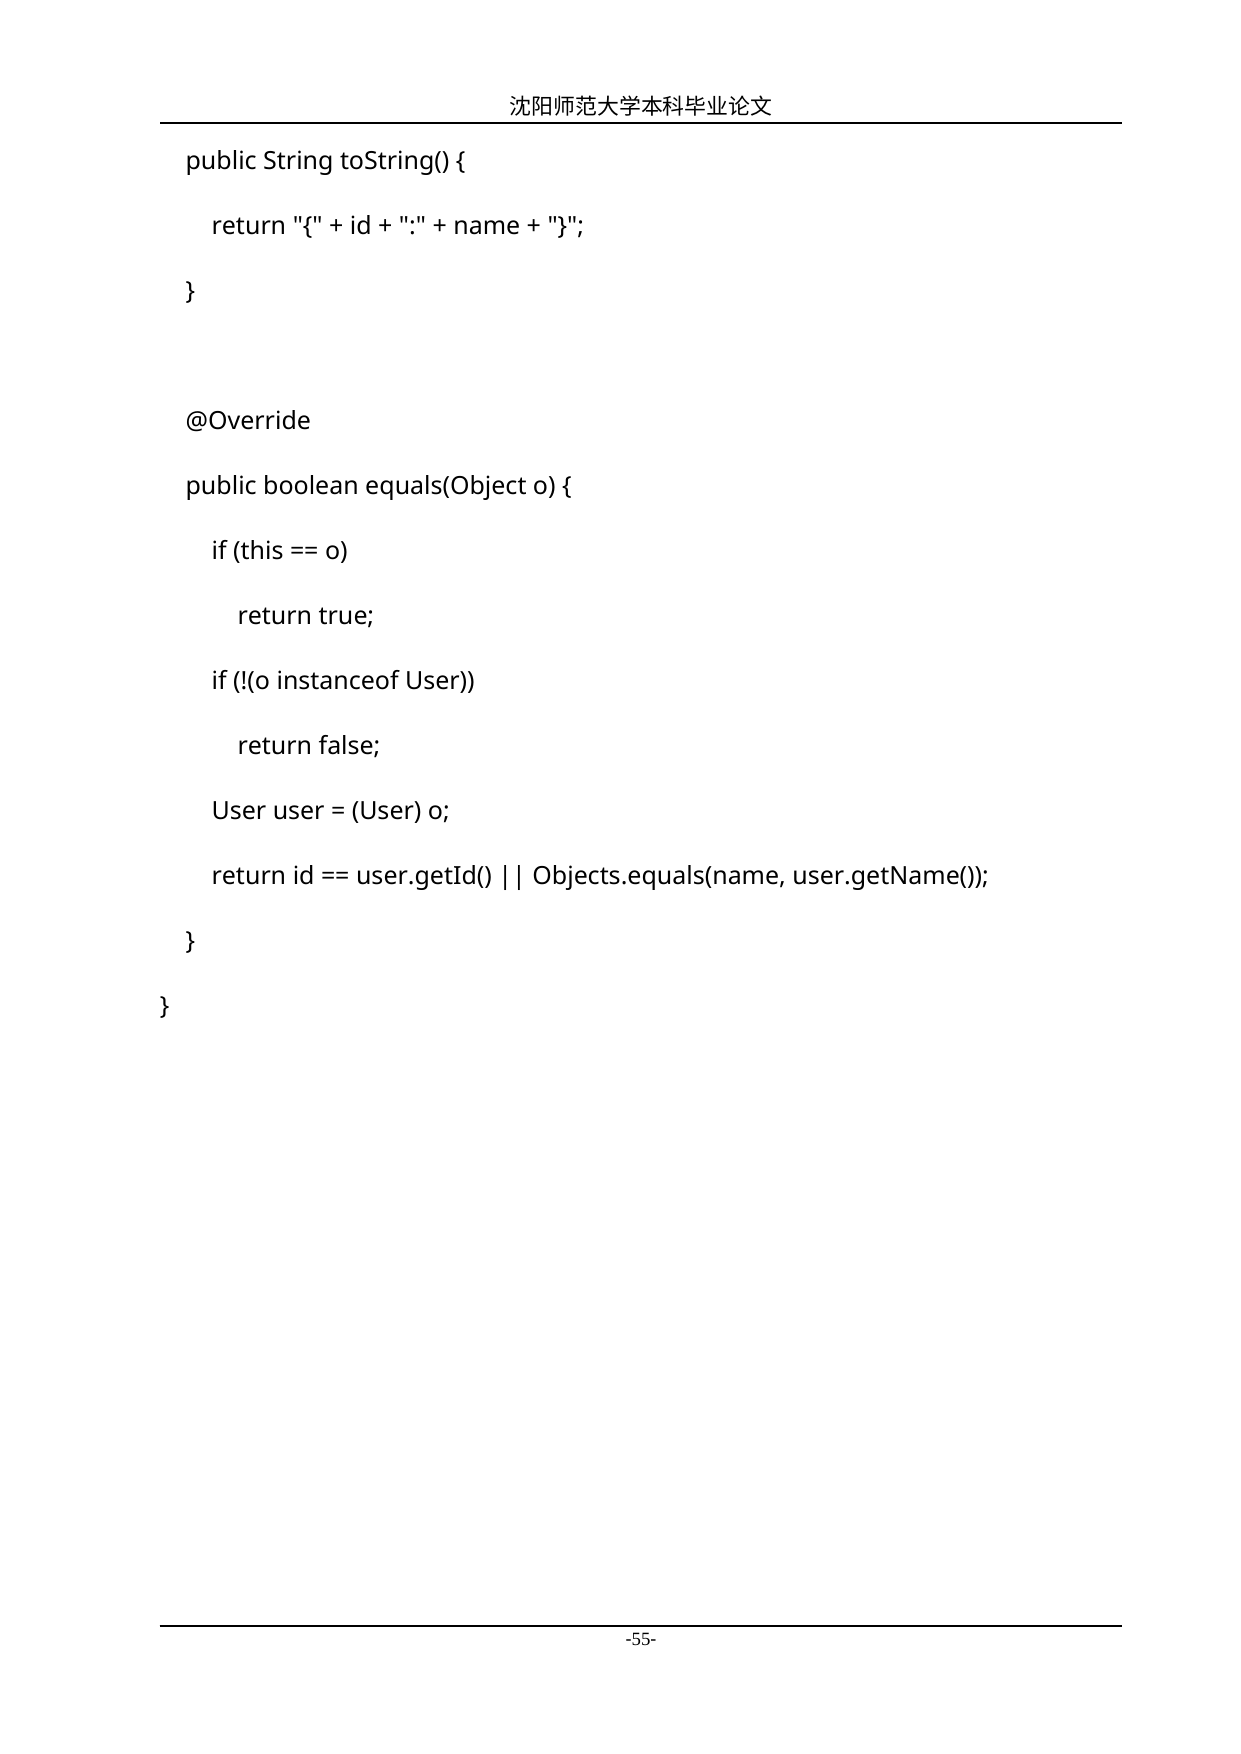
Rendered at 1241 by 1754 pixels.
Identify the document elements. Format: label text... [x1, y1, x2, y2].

text User user = (User) o; [159, 777, 1122, 842]
text } [159, 972, 1122, 1037]
text return false; [159, 712, 1122, 777]
text public String toString() { [159, 127, 1122, 192]
text } [159, 257, 1122, 322]
text return id == user.getId() || Objects.equals(name, user.getName()); [159, 842, 1122, 907]
text @Override [159, 387, 1122, 452]
text return "{" + id + ":" + name + "}"; [159, 192, 1122, 257]
text return true; [159, 582, 1122, 647]
text if (!(o instanceof User)) [159, 647, 1122, 712]
text if (this == o) [159, 517, 1122, 582]
text public boolean equals(Object o) { [159, 452, 1122, 517]
text } [159, 907, 1122, 972]
